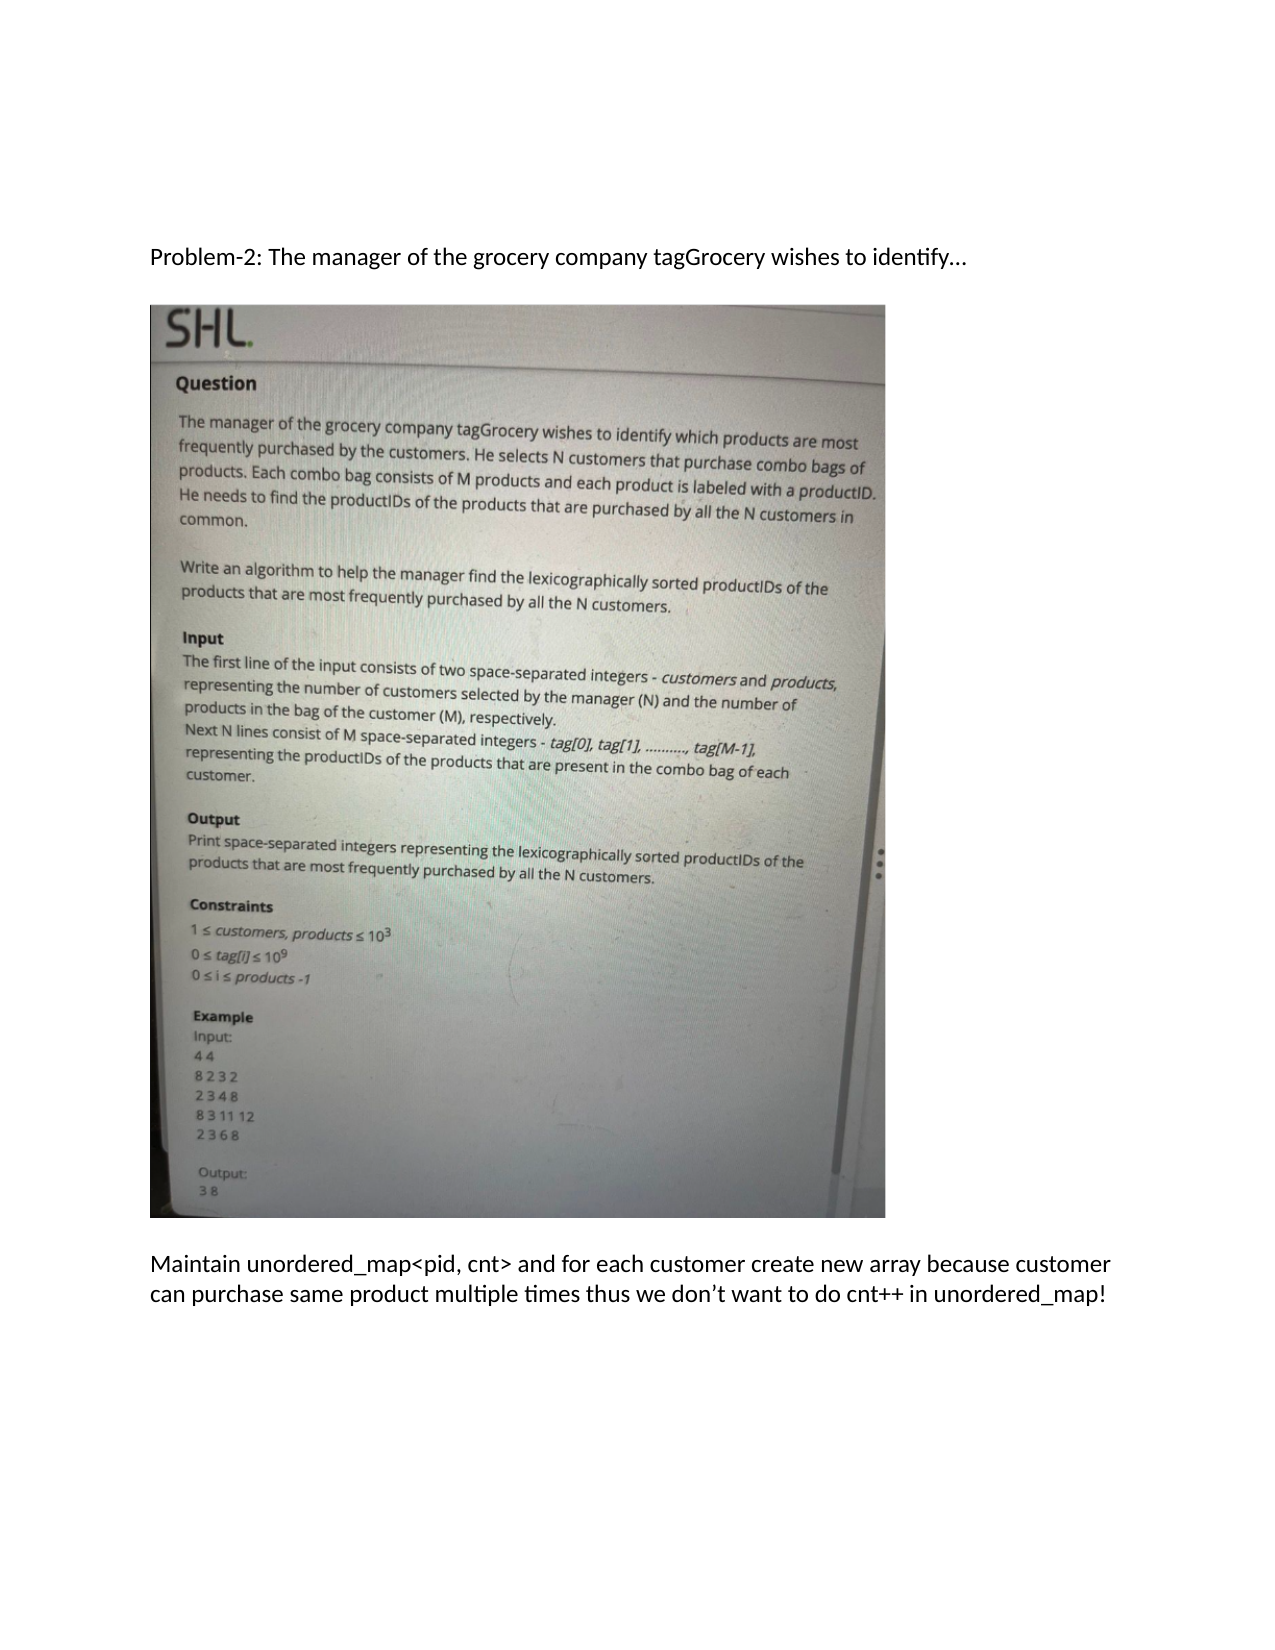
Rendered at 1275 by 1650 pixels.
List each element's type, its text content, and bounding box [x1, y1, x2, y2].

text Problem-2: The manager of the grocery company tagGrocery wishes to identify… [150, 242, 1125, 272]
picture [150, 302, 886, 1218]
text Maintain unordered_map<pid, cnt> and for each customer create new array because customer can purchase same product multiple times thus we don’t want to do cnt++ in unordered_map! [150, 1248, 1125, 1309]
